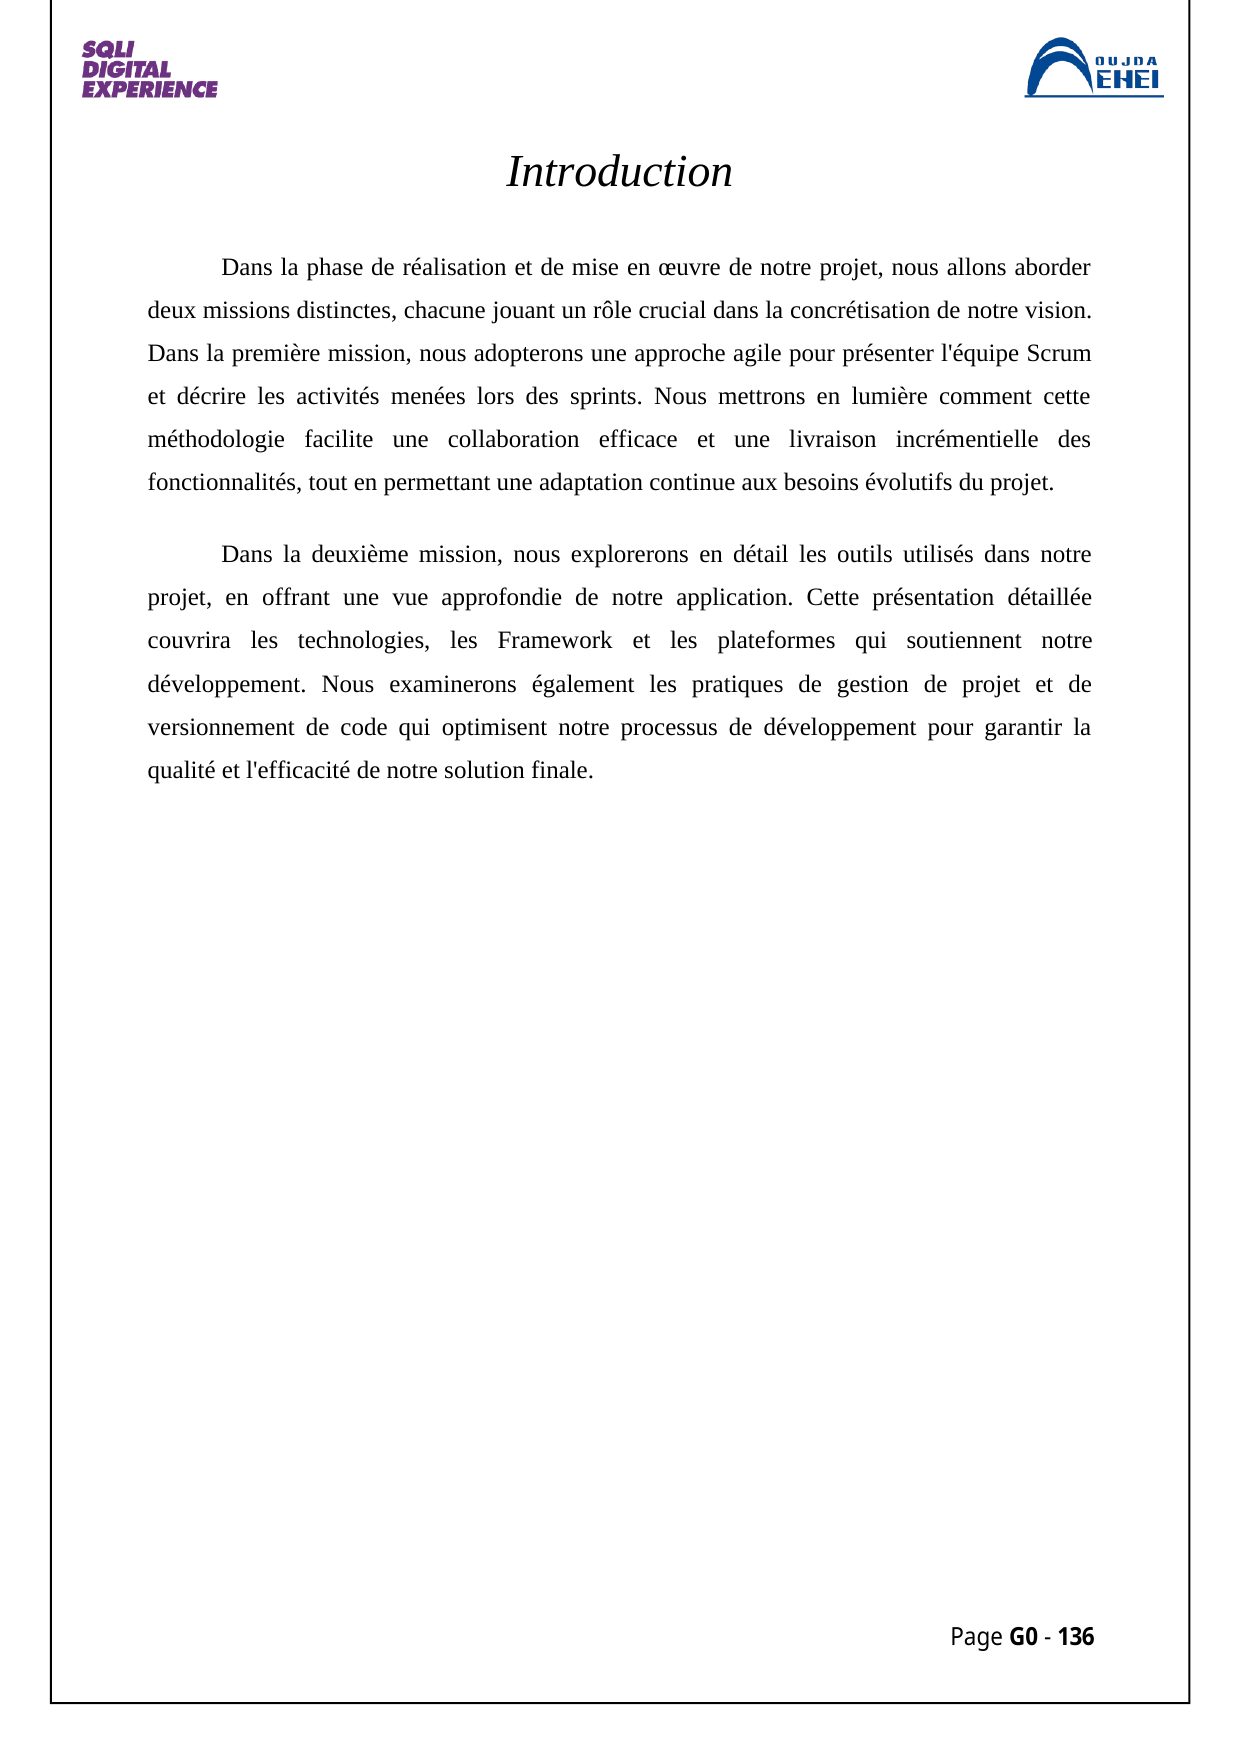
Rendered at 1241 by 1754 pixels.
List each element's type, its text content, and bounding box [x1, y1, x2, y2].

subtitle Introduction [29, 143, 1210, 196]
picture [81, 40, 218, 98]
text Dans la deuxième mission, nous explorerons en détail les outils utilisés dans notre projet, en offrant une vue approfondie de notre application. Cette présentation détaillée couvrira les technologies, les Framework et les plateformes qui soutiennent notre développement. Nous examinerons également les pratiques de gestion de projet et de versionnement de code qui optimisent notre processus de développement pour garantir la qualité et l'efficacité de notre solution finale. [147, 539, 1093, 784]
text Dans la phase de réalisation et de mise en œuvre de notre projet, nous allons aborder deux missions distinctes, chacune jouant un rôle crucial dans la concrétisation de notre vision. Dans la première mission, nous adopterons une approche agile pour présenter l'équipe Scrum et décrire les activités menées lors des sprints. Nous mettrons en lumière comment cette méthodologie facilite une collaboration efficace et une livraison incrémentielle des fonctionnalités, tout en permettant une adaptation continue aux besoins évolutifs du projet. [147, 252, 1092, 496]
picture [1024, 37, 1164, 98]
